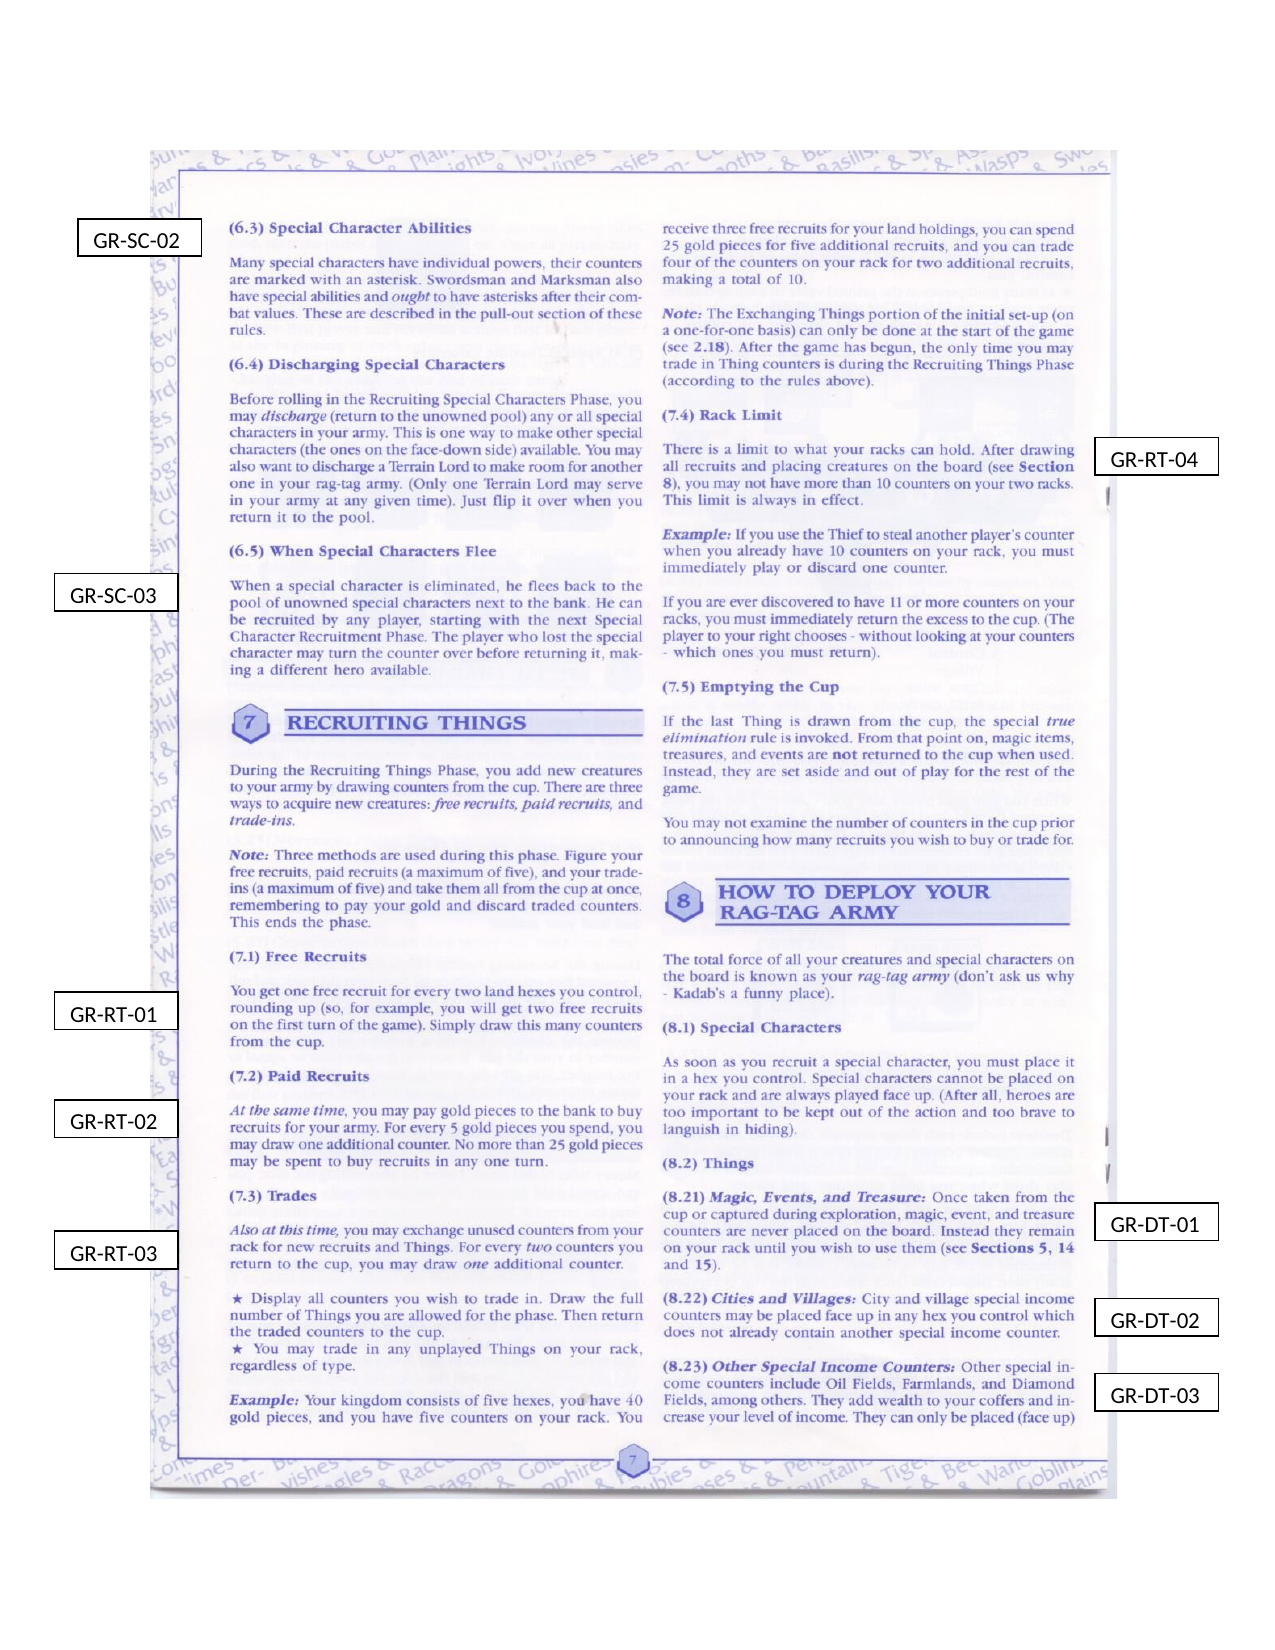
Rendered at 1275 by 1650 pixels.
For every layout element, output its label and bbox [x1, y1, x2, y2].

picture [150, 150, 1118, 1499]
